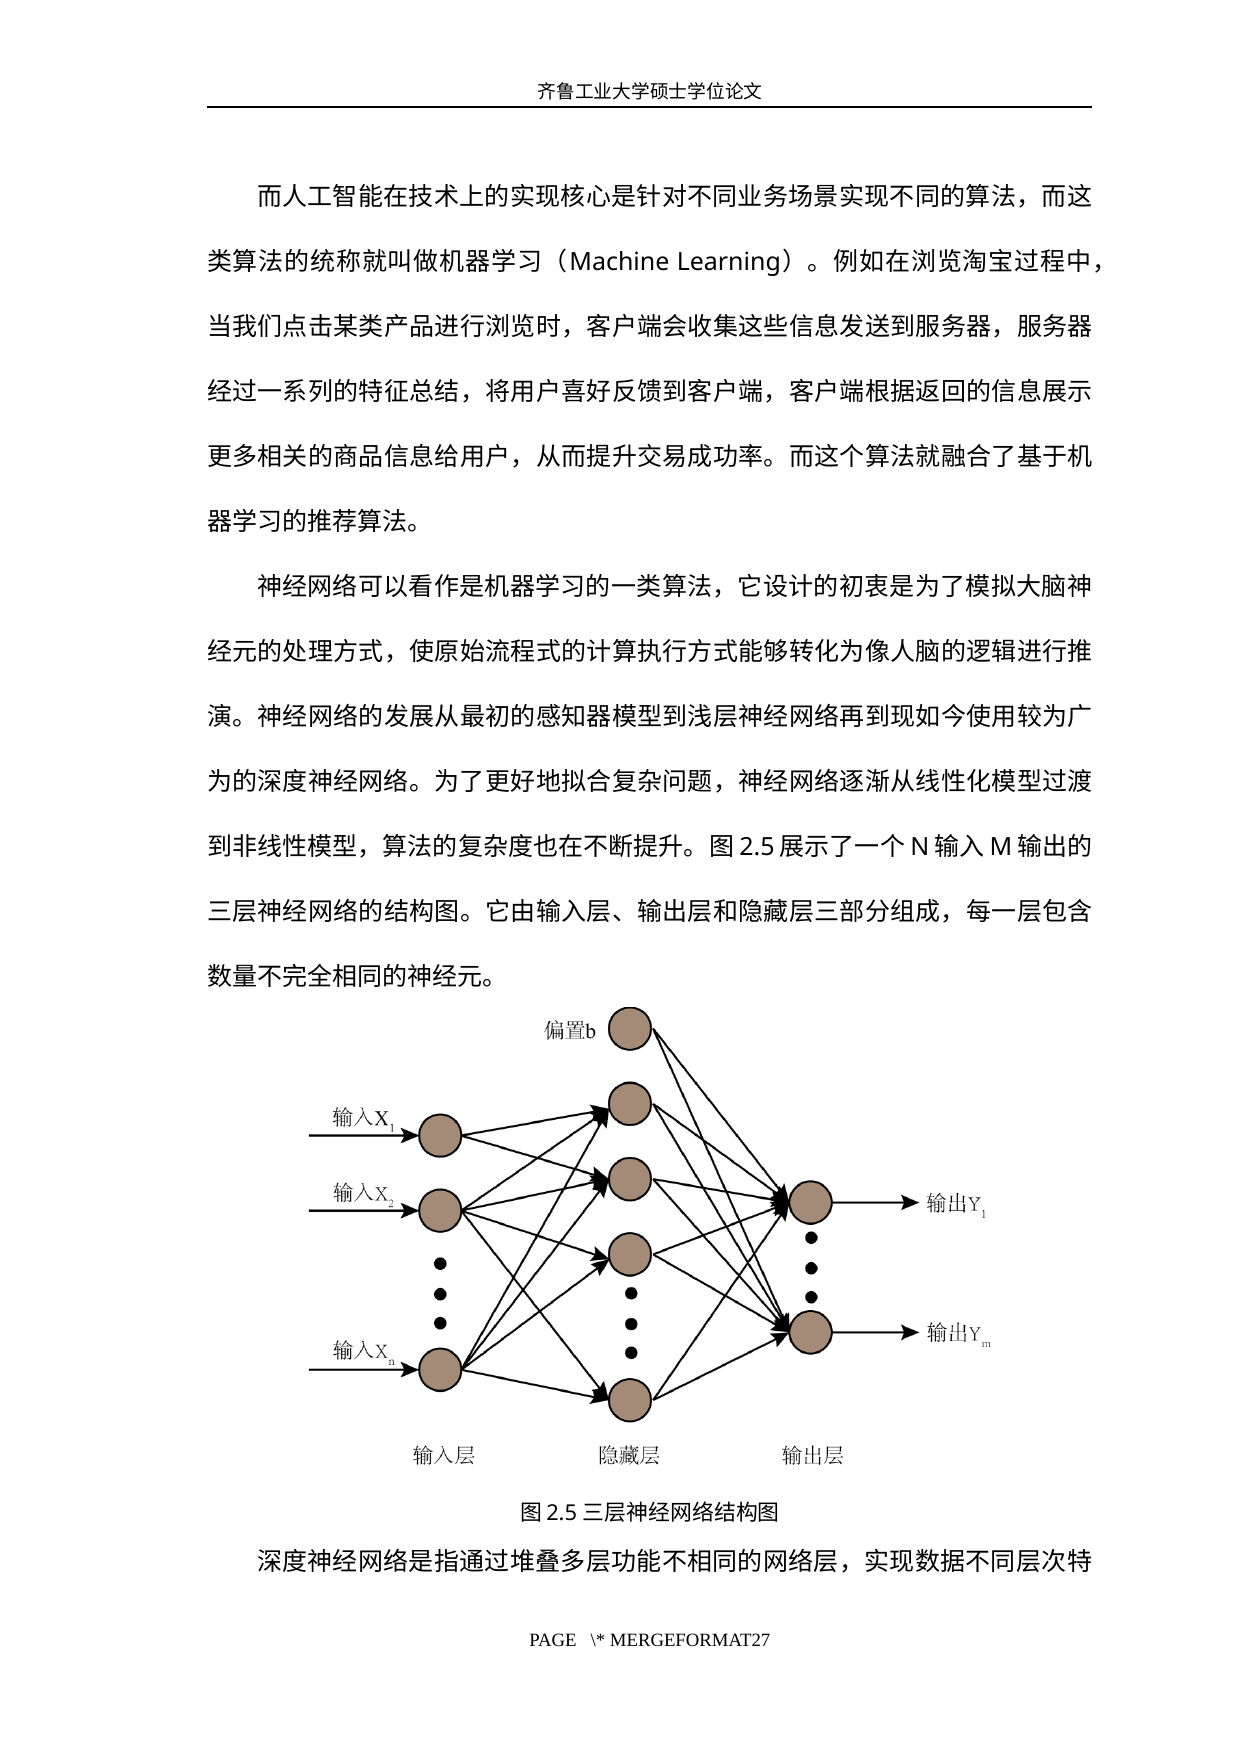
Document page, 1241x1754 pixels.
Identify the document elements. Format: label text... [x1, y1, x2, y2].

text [207, 1527, 1092, 1592]
text 神经网络可以看作是机器学习的一类算法，它设计的初衷是为了模拟大脑神经元的处理方式，使原始流程式的计算执行方式能够转化为像人脑的逻辑进行推演。神经网络的发展从最初的感知器模型到浅层神经网络再到现如今使用较为广为的深度神经网络。为了更好地拟合复杂问题，神经网络逐渐从线性化模型过渡到非线性模型，算法的复杂度也在不断提升。图2.5展示了一个N输入M输出的三层神经网络的结构图。它由输入层、输出层和隐藏层三部分组成，每一层包含数量不完全相同的神经元。 [207, 552, 1092, 1007]
text 而人工智能在技术上的实现核心是针对不同业务场景实现不同的算法，而这类算法的统称就叫做机器学习（Machine Learning）。例如在浏览淘宝过程中，当我们点击某类产品进行浏览时，客户端会收集这些信息发送到服务器，服务器经过一系列的特征总结，将用户喜好反馈到客户端，客户端根据返回的信息展示更多相关的商品信息给用户，从而提升交易成功率。而这个算法就融合了基于机器学习的推荐算法。 [207, 162, 1092, 552]
picture [308, 1007, 991, 1468]
text 图2.5 三层神经网络结构图 [207, 1494, 1092, 1527]
